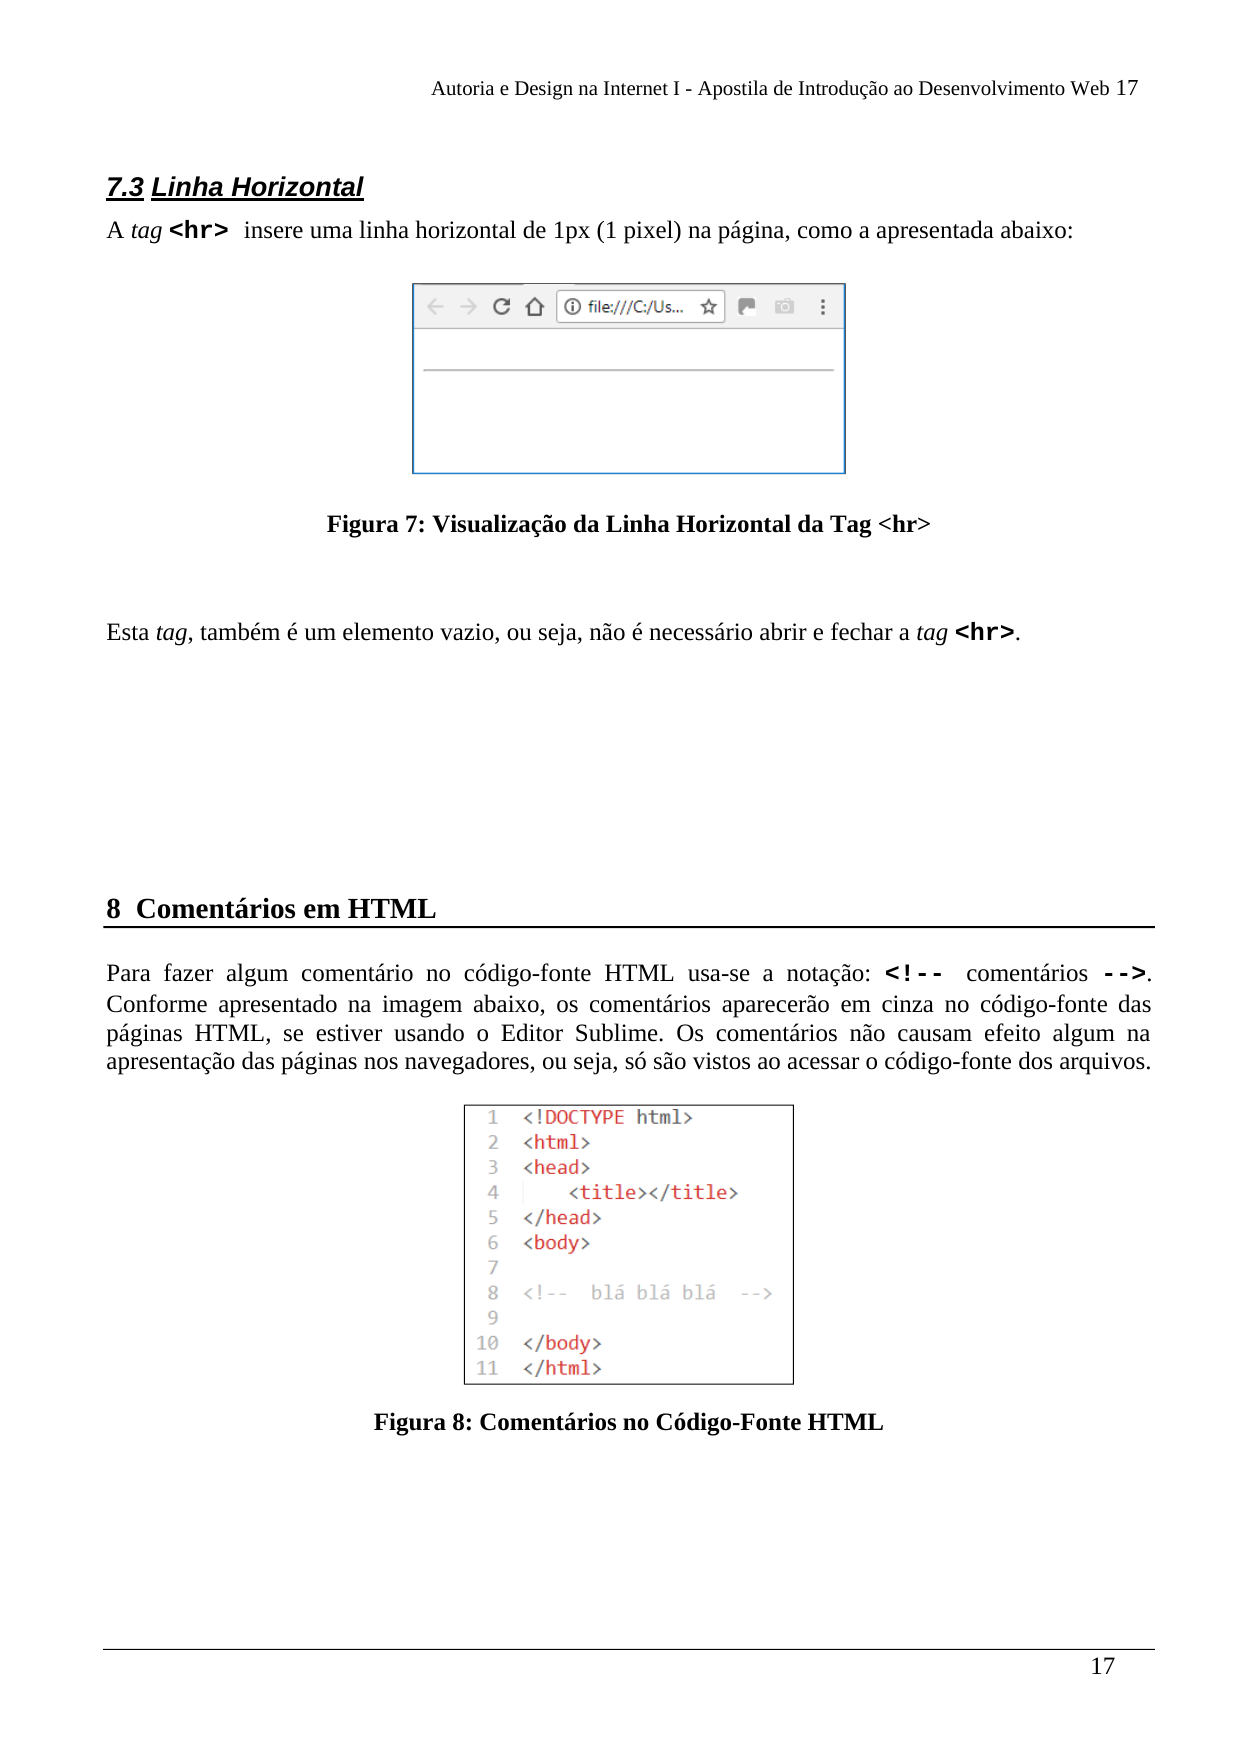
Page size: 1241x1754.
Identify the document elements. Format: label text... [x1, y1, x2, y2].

subtitle Comentários em HTML [106, 891, 1201, 925]
subtitle Figura 8: Comentários no Código-Fonte HTML [109, 1407, 1149, 1436]
text A tag <hr> insere uma linha horizontal de 1px (1 pixel) na página, como a apresentada abaixo: [106, 215, 1201, 246]
text Para fazer algum comentário no código-fonte HTML usa-se a notação: <!-- comentários -->. Conforme apresentado na imagem abaixo, os comentários aparecerão em cinza no código-fonte das páginas HTML, se estiver usando o Editor Sublime. Os comentários não causam efeito algum na apresentação das páginas nos navegadores, ou seja, só são vistos ao acessar o código-fonte dos arquivos. [106, 958, 1152, 1075]
picture [413, 284, 845, 474]
picture [476, 1109, 772, 1377]
text Esta tag, também é um elemento vazio, ou seja, não é necessário abrir e fechar a tag <hr>. [106, 617, 1201, 647]
subtitle Linha Horizontal [106, 171, 1201, 202]
subtitle Figura 7: Visualização da Linha Horizontal da Tag <hr> [109, 509, 1149, 538]
